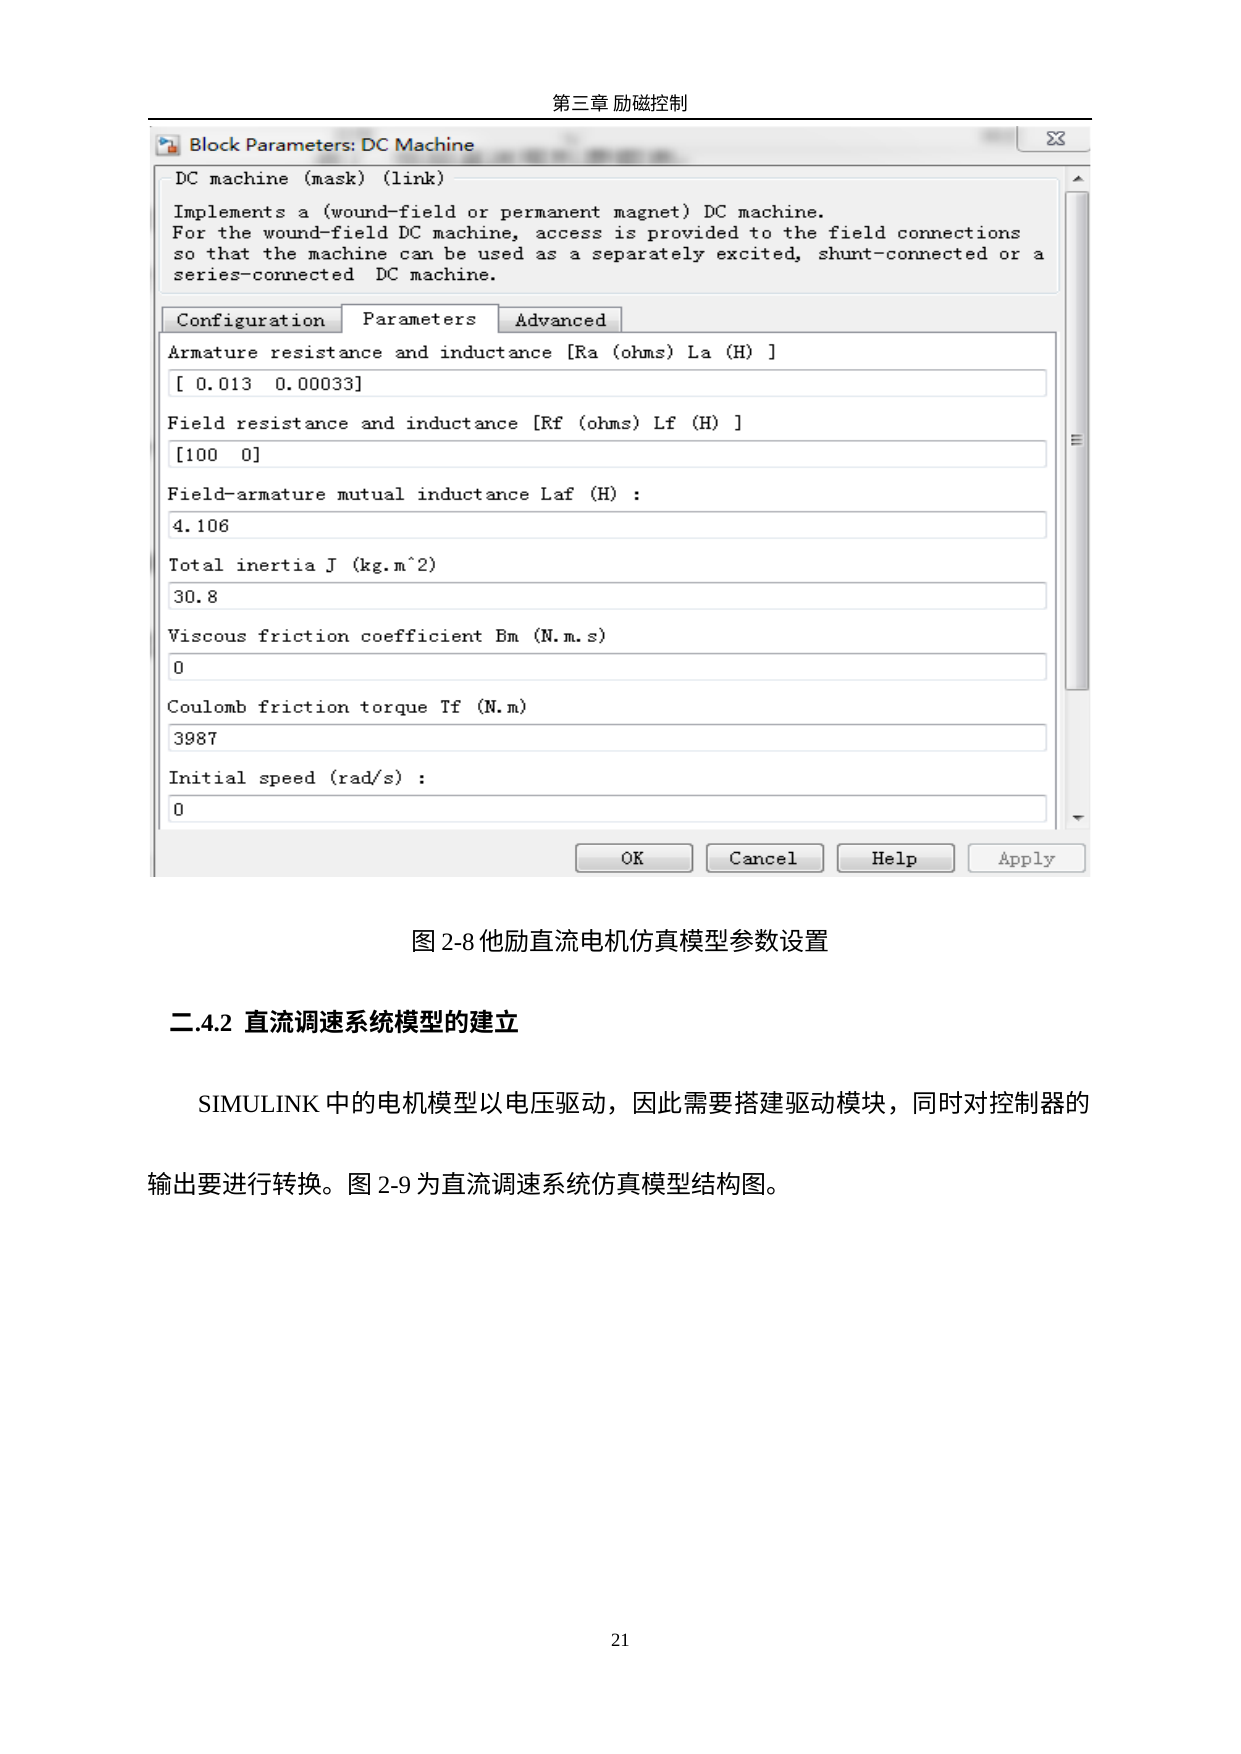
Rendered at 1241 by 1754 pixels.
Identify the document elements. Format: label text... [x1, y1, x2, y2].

subtitle 直流调速系统模型的建立 [169, 988, 1071, 1053]
text SIMULINK中的电机模型以电压驱动，因此需要搭建驱动模块，同时对控制器的输出要进行转换。图2-9为直流调速系统仿真模型结构图。 [148, 1069, 1092, 1216]
picture [149, 126, 1091, 877]
